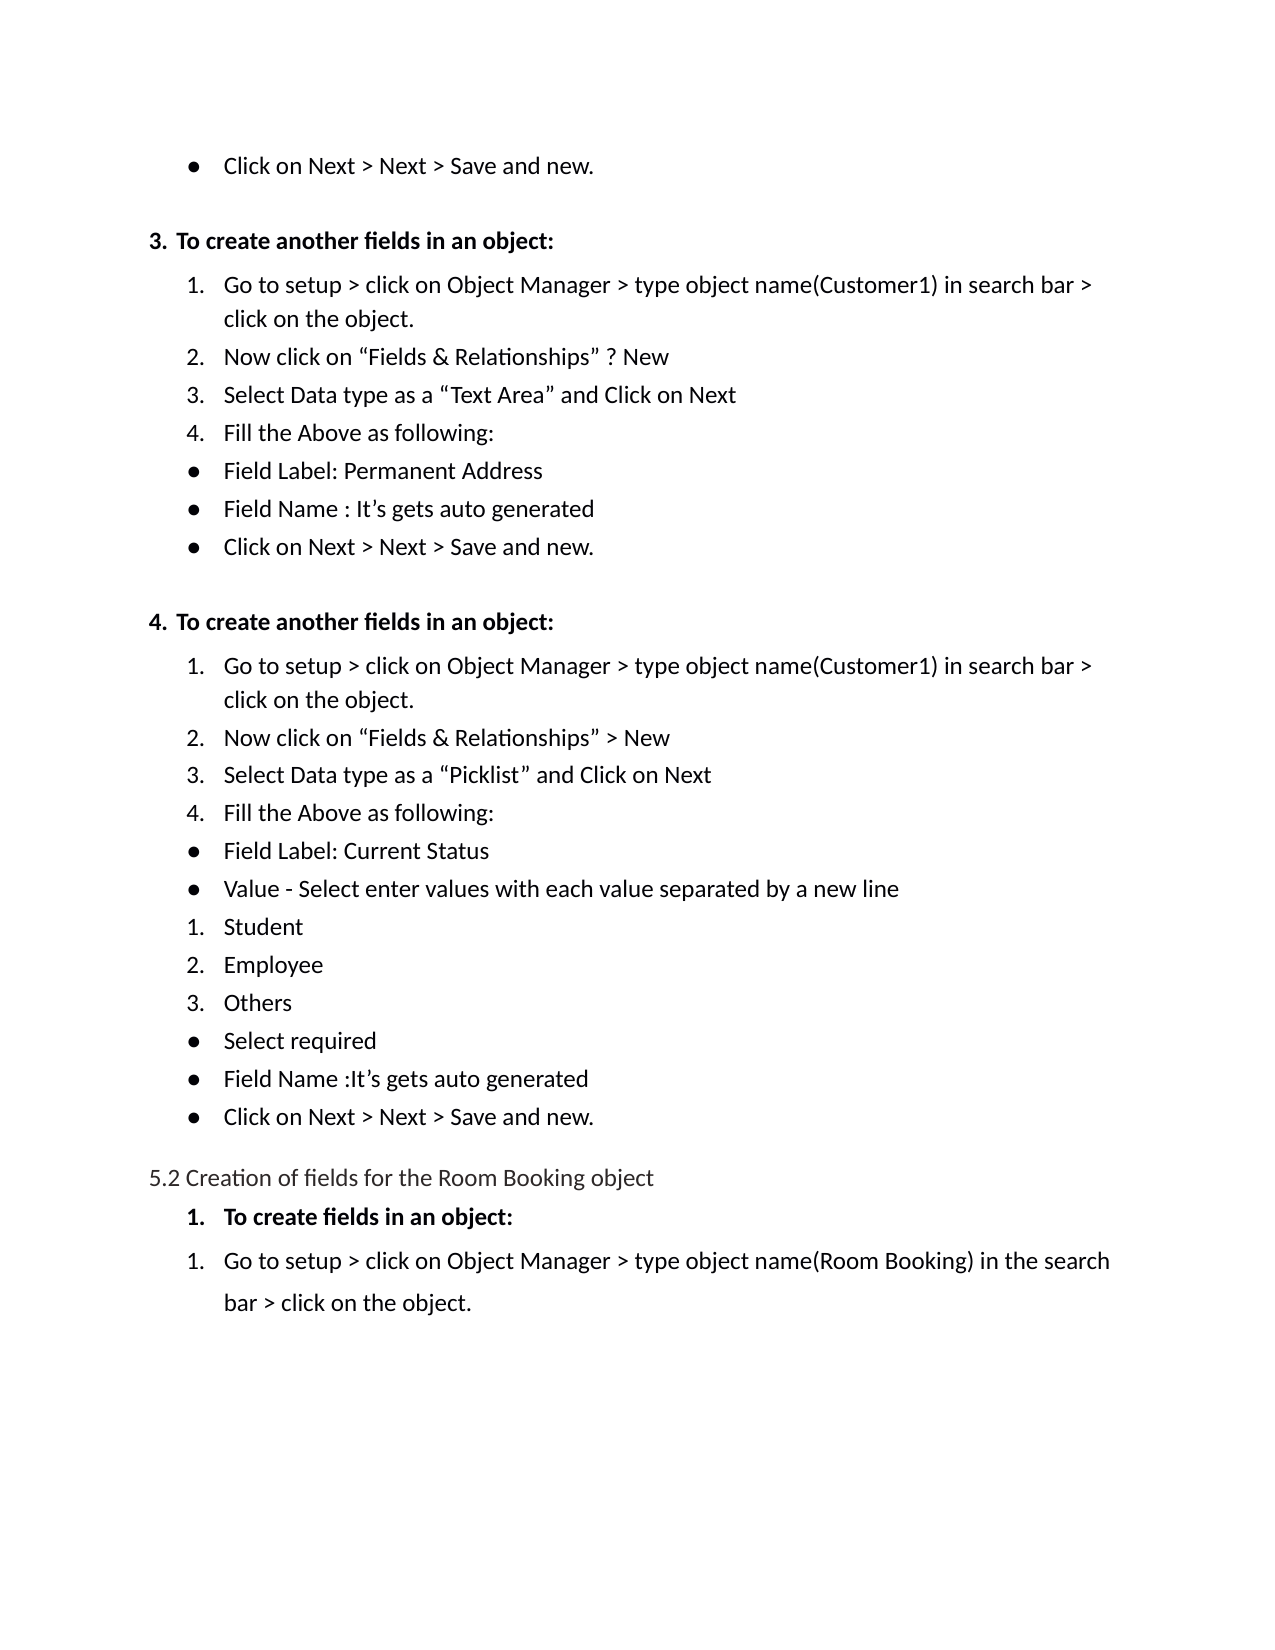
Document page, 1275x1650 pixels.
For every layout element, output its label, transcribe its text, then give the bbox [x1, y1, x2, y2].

list Fill the Above as following: [186, 417, 1126, 447]
list Go to setup > click on Object Manager > type object name(Customer1) in search bar > click on the object. [186, 650, 1126, 715]
list To create fields in an object: [186, 1201, 1126, 1232]
list To create another fields in an object: [148, 225, 1198, 256]
list Now click on “Fields & Relationships” ? New [186, 341, 1126, 372]
list Others [186, 987, 1126, 1018]
list Click on Next > Next > Save and new. [186, 531, 1126, 561]
list Field Label: Permanent Address [186, 455, 1126, 485]
list Go to setup > click on Object Manager > type object name(Customer1) in search bar > click on the object. [186, 269, 1126, 334]
list Select Data type as a “Text Area” and Click on Next [186, 379, 1126, 409]
list Field Name : It’s gets auto generated [186, 493, 1126, 523]
list Select required [186, 1025, 1126, 1056]
list Now click on “Fields & Relationships” > New [186, 722, 1126, 752]
list To create another fields in an object: [148, 606, 1198, 636]
list Go to setup > click on Object Manager > type object name(Room Booking) in the search bar > click on the object. [186, 1245, 1126, 1318]
list Value - Select enter values with each value separated by a new line [186, 873, 1126, 904]
list Click on Next > Next > Save and new. [186, 150, 1126, 181]
list Click on Next > Next > Save and new. [186, 1101, 1126, 1132]
list Employee [186, 949, 1126, 980]
list Field Label: Current Status [186, 835, 1126, 866]
list Field Name :It’s gets auto generated [186, 1063, 1126, 1094]
list Fill the Above as following: [186, 797, 1126, 828]
text 5.2 Creation of fields for the Room Booking object [148, 1162, 1271, 1193]
list Select Data type as a “Picklist” and Click on Next [186, 759, 1126, 790]
list Student [186, 911, 1126, 942]
